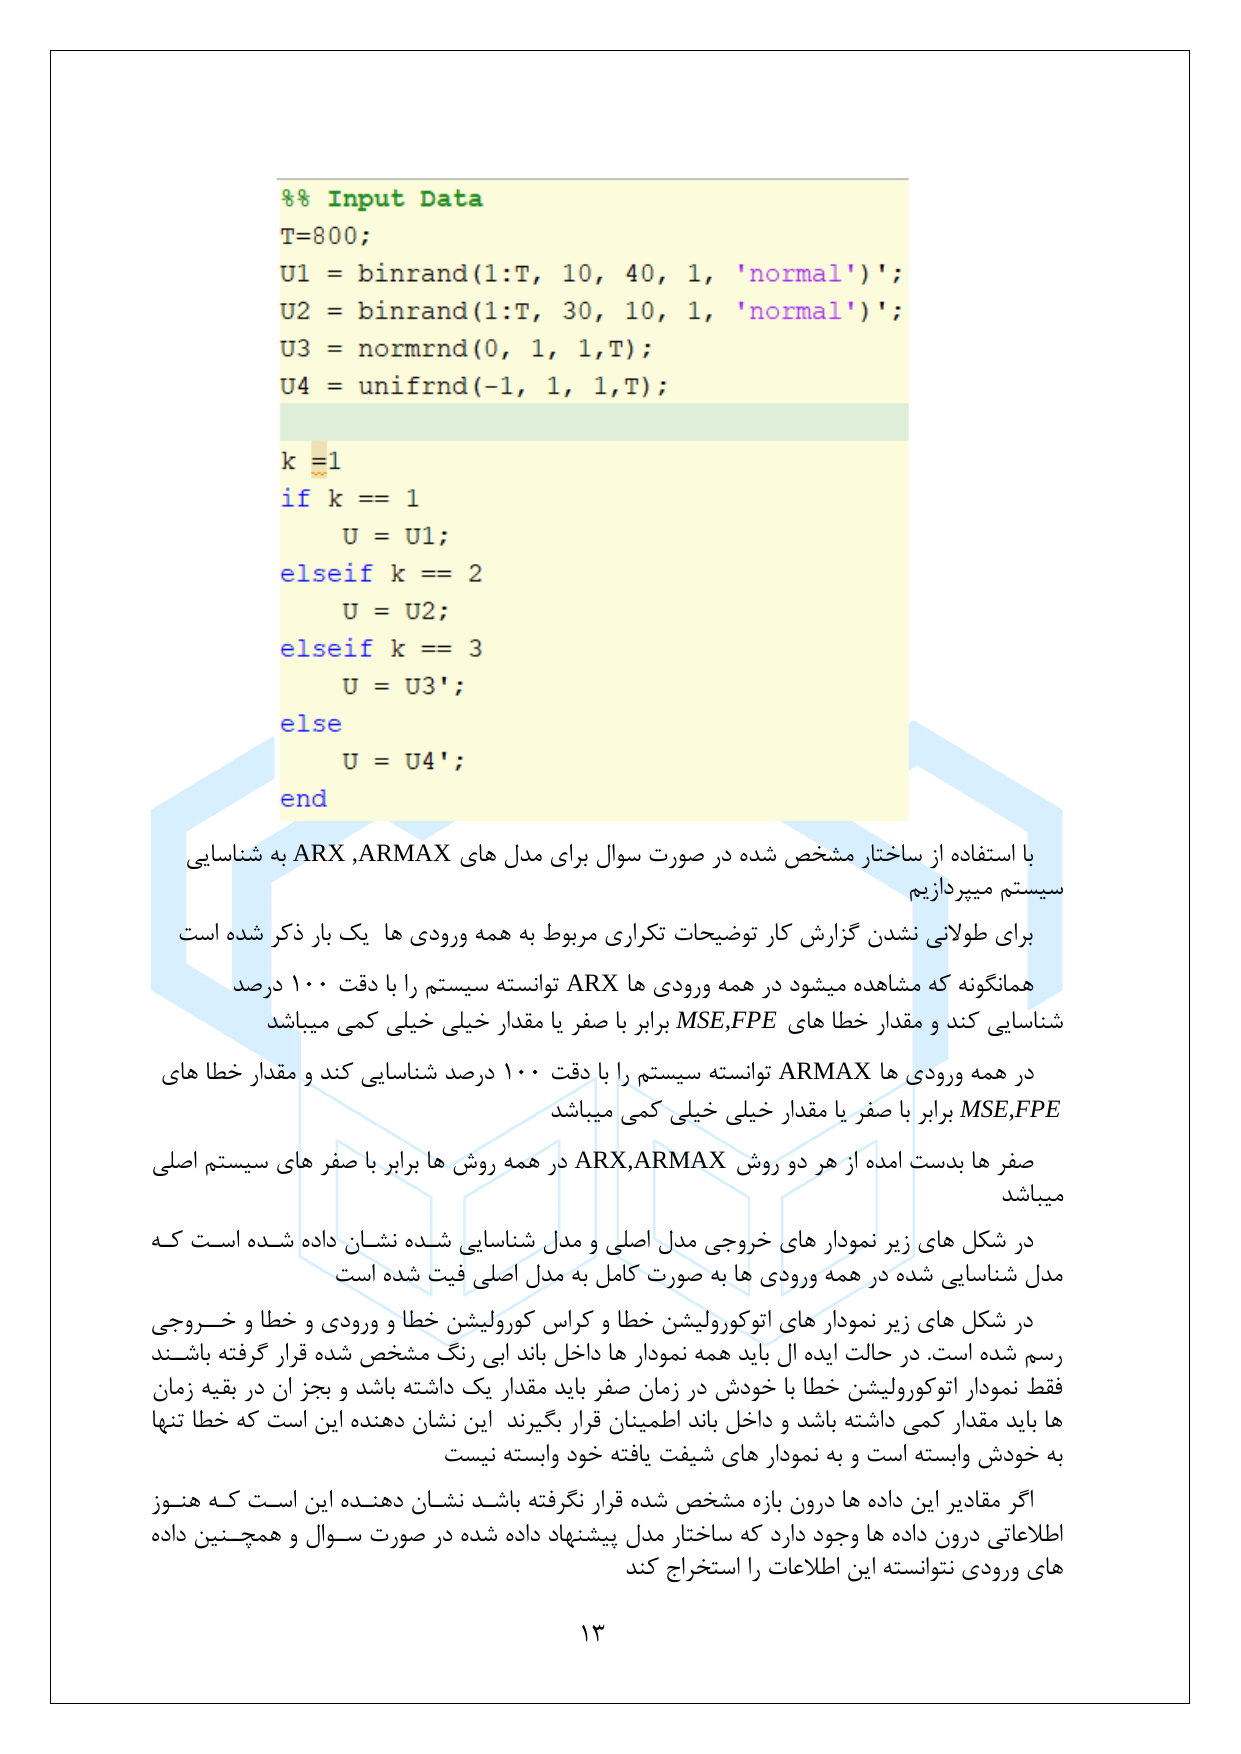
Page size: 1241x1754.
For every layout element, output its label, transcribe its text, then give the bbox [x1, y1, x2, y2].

text صفر ها بدست امده از هر دو روش ARX,ARMAX در همه روش ها برابر با صفر های سیستم اصلی میباشد [150, 1145, 1063, 1212]
text با استفاده از ساختار مشخص شده در صورت سوال برای مدل های ARX ,ARMAX به شناسایی سیستم میپردازیم [150, 838, 1063, 905]
picture [274, 177, 909, 821]
text در همه ورودی ها ARMAX توانسته سیستم را با دقت 100 درصد شناسایی کند و مقدار خطا های MSE,FPE برابر با صفر یا مقدار خیلی خیلی کمی میباشد [150, 1056, 1063, 1127]
text همانگونه که مشاهده میشود در همه ورودی ها ARX توانسته سیستم را با دقت 100 درصد شناسایی کند و مقدار خطا های MSE,FPE برابر با صفر یا مقدار خیلی خیلی کمی میباشد [150, 968, 1063, 1039]
text اگر مقادیر این داده ها درون بازه مشخص شده قرار نگرفته باشد نشان دهنده این است که هنوز اطلاعاتی درون داده ها وجود دارد که ساختار مدل پیشنهاد داده شده در صورت سوال و همچنین داده های ورودی نتوانسته این اطلاعات را استخراج کند [150, 1488, 1063, 1584]
text برای طولانی نشدن گزارش کار توضیحات تکراری مربوط به همه ورودی ها یک بار ذکر شده است [150, 922, 1063, 951]
text در شکل های زیر نمودار های اتوکورولیشن خطا و کراس کورولیشن خطا و ورودی و خطا و خروجی رسم شده است. در حالت ایده ال باید همه نمودار ها داخل باند ابی رنگ مشخص شده قرار گرفته باشند فقط نمودار اتوکورولیشن خطا با خودش در زمان صفر باید مقدار یک داشته باشد و بجز ان در بقیه زمان ها باید مقدار کمی داشته باشد و داخل باند اطمینان قرار بگیرند این نشان دهنده این است که خطا تنها به خودش وابسته است و به نمودار های شیفت یافته خود وابسته نیست [150, 1308, 1063, 1471]
text در شکل های زیر نمودار های خروجی مدل اصلی و مدل شناسایی شده نشان داده شده است که مدل شناسایی شده در همه ورودی ها به صورت کامل به مدل اصلی فیت شده است [150, 1228, 1063, 1291]
